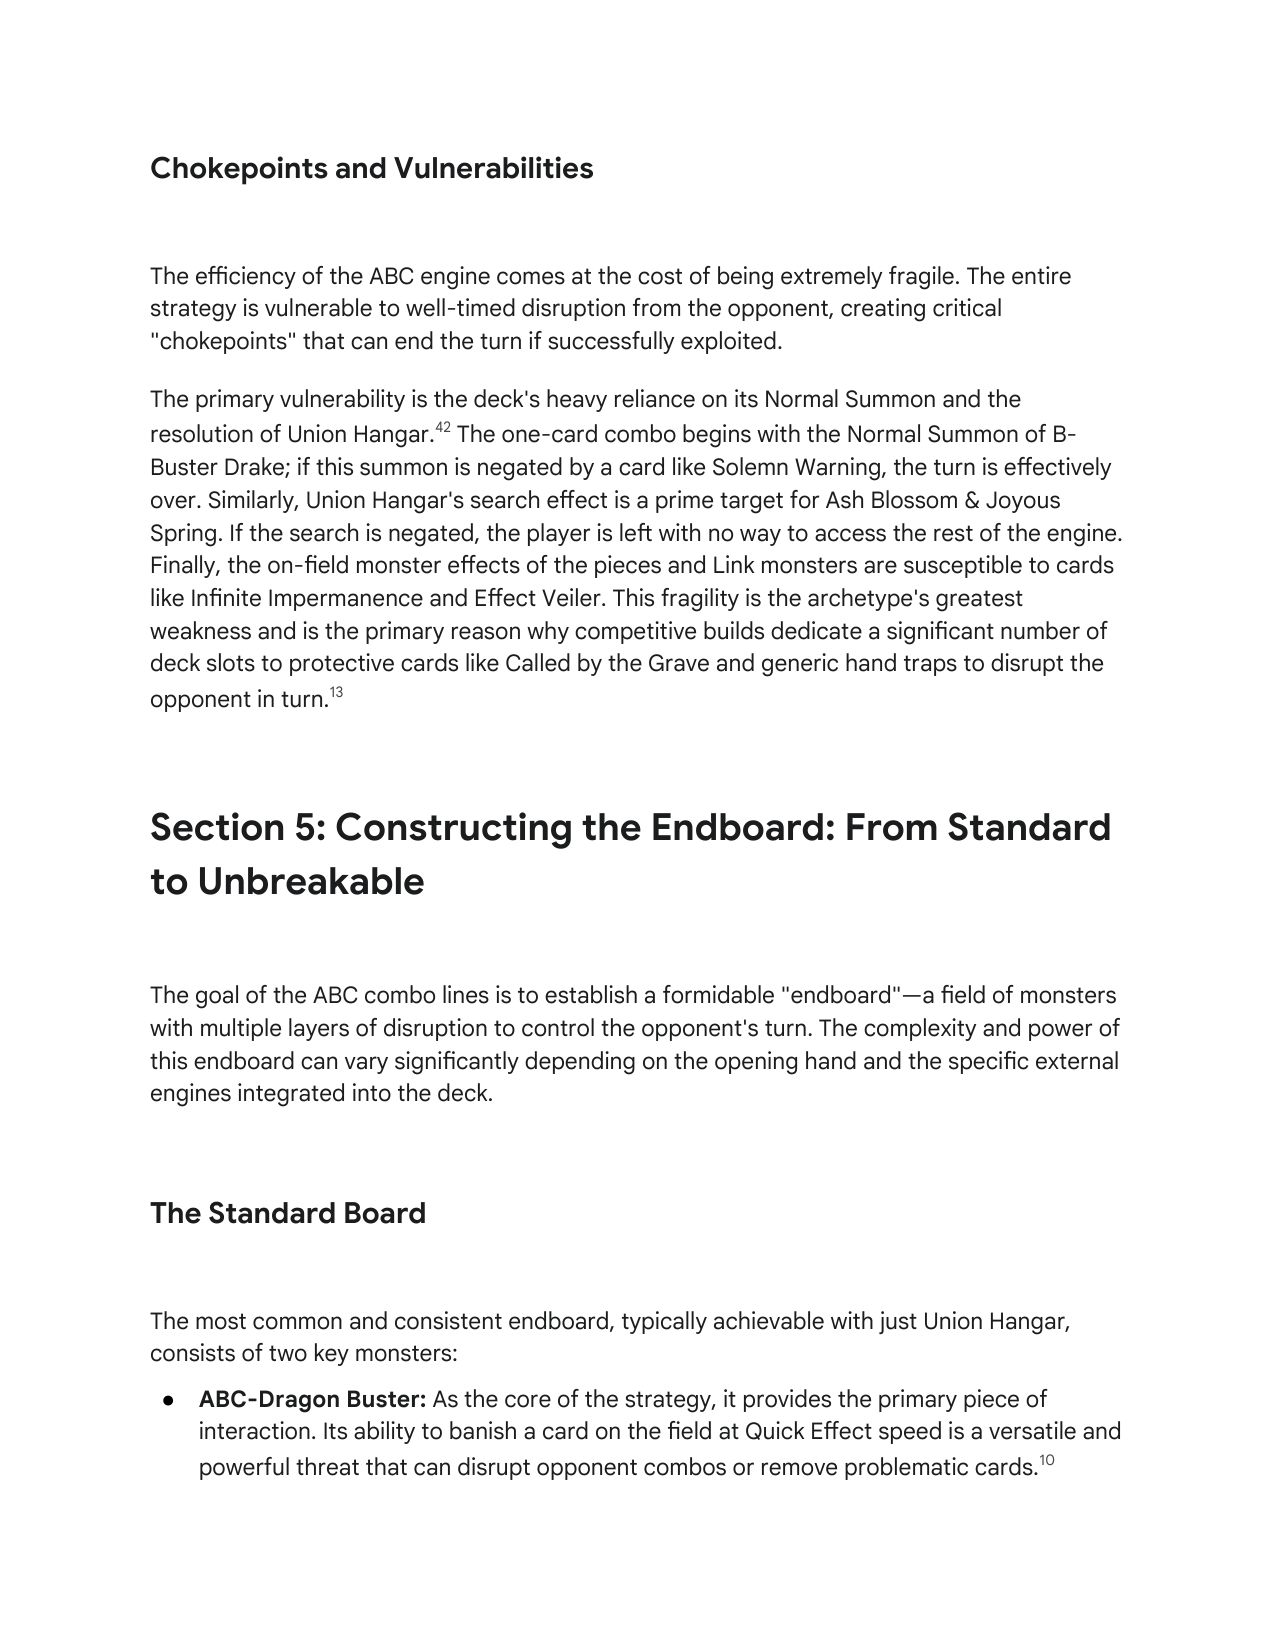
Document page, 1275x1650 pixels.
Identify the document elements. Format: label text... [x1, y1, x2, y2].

text The goal of the ABC combo lines is to establish a formidable "endboard"—a field of monsters with multiple layers of disruption to control the opponent's turn. The complexity and power of this endboard can vary significantly depending on the opening hand and the specific external engines integrated into the deck. [150, 982, 1125, 1108]
text The most common and consistent endboard, typically achievable with just Union Hangar, consists of two key monsters: [150, 1307, 1125, 1368]
text The efficiency of the ABC engine comes at the cost of being extremely fragile. The entire strategy is vulnerable to well-timed disruption from the opponent, creating critical "chokepoints" that can end the turn if successfully exploited. [150, 262, 1125, 356]
text The primary vulnerability is the deck's heavy reliance on its Normal Summon and the resolution of Union Hangar.42 The one-card combo begins with the Normal Summon of B-Buster Drake; if this summon is negated by a card like Solemn Warning, the turn is effectively over. Similarly, Union Hangar's search effect is a prime target for Ash Blossom & Joyous Spring. If the search is negated, the player is left with no way to access the rest of the engine. Finally, the on-field monster effects of the pieces and Link monsters are susceptible to cards like Infinite Impermanence and Effect Veiler. This fragility is the archetype's greatest weakness and is the primary reason why competitive builds dedicate a significant number of deck slots to protective cards like Called by the Grave and generic hand traps to disrupt the opponent in turn.13 [150, 385, 1125, 714]
subtitle The Standard Board [150, 1195, 1125, 1232]
subtitle Section 5: Constructing the Endboard: From Standard to Unbreakable [150, 804, 1125, 905]
list ABC-Dragon Buster: As the core of the strategy, it provides the primary piece of interaction. Its ability to banish a card on the field at Quick Effect speed is a versatile and powerful threat that can disrupt opponent combos or remove problematic cards.10 [161, 1385, 1125, 1482]
subtitle Chokepoints and Vulnerabilities [150, 150, 1125, 187]
